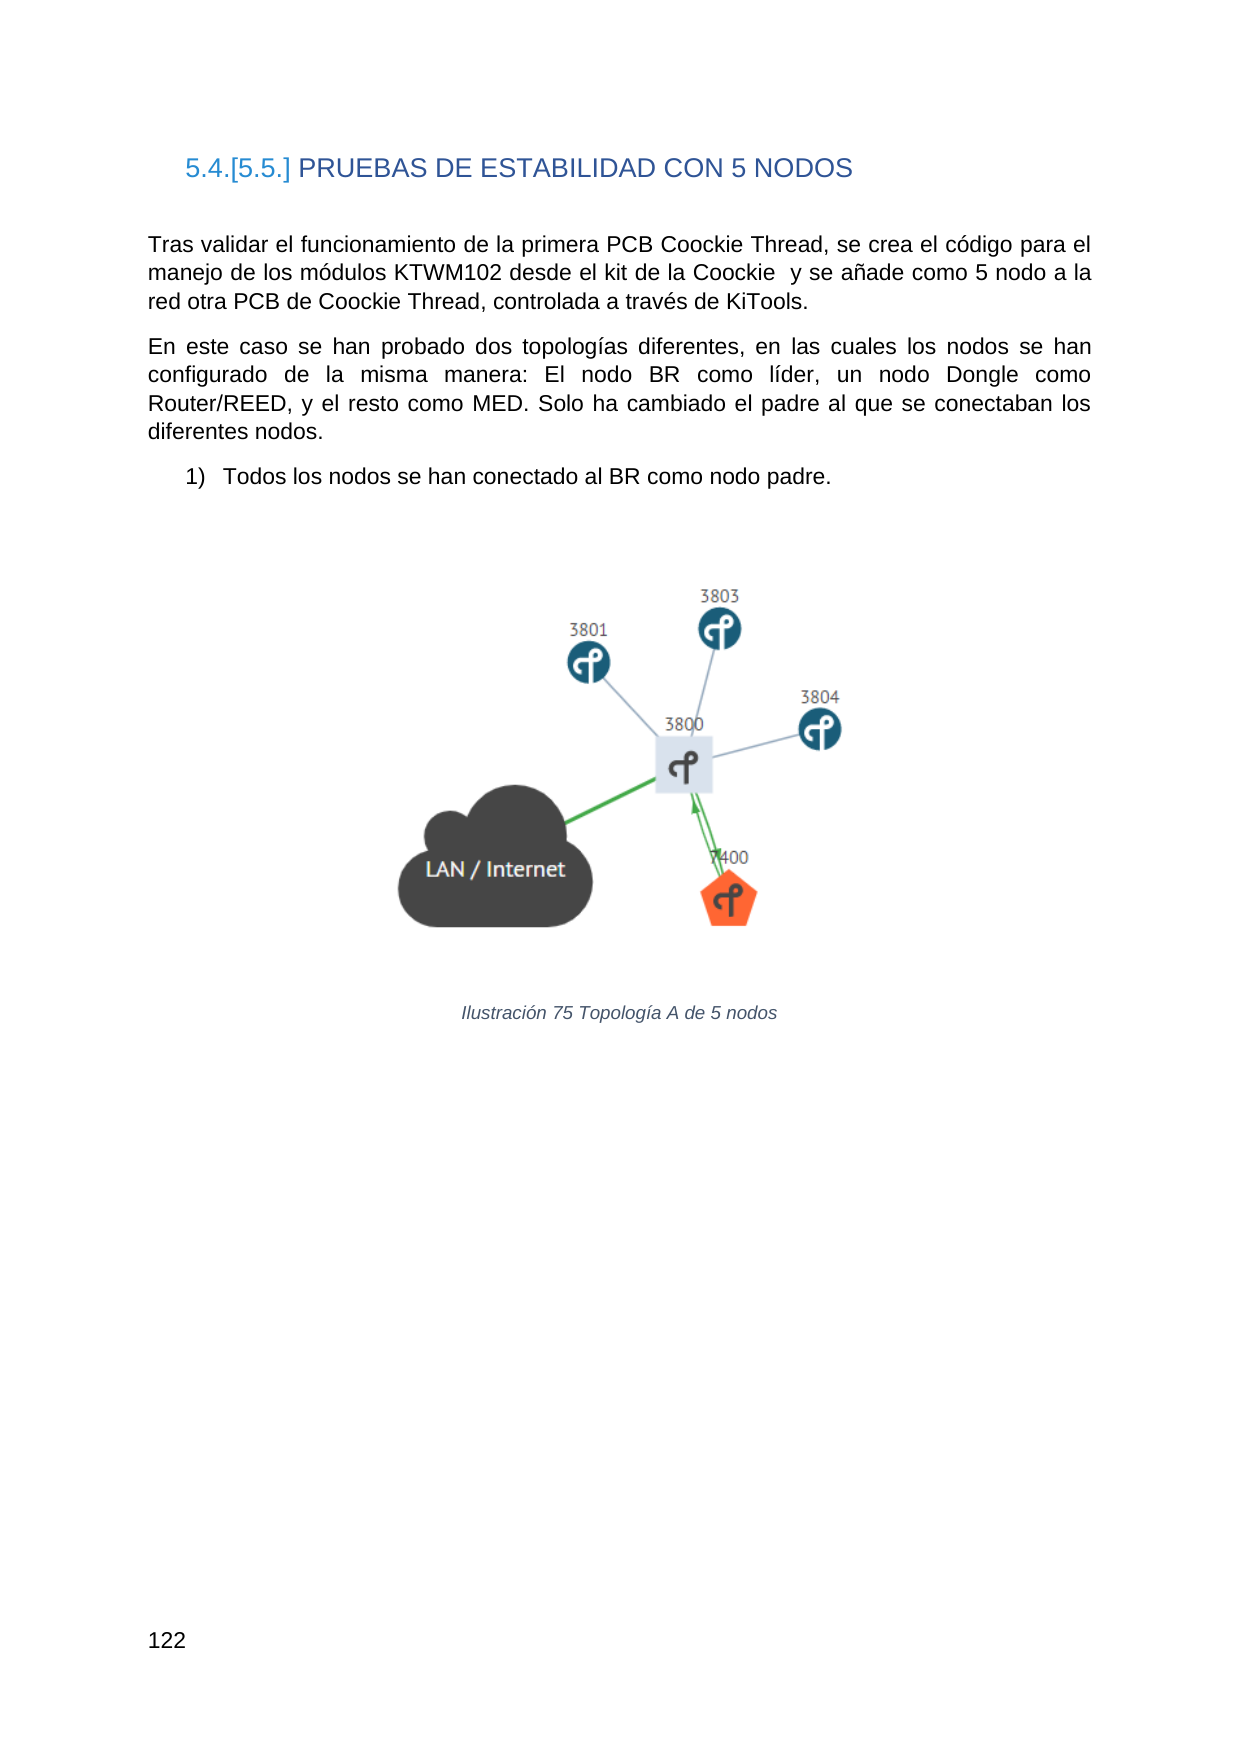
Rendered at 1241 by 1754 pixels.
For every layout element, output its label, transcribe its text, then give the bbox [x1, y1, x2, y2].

subtitle PRUEBAS DE ESTABILIDAD CON 5 NODOS [185, 152, 1092, 183]
picture [333, 508, 907, 983]
text Ilustración Topología A de 5 nodos [148, 1002, 1092, 1023]
list Todos los nodos se han conectado al BR como nodo padre. [185, 463, 1092, 489]
text En este caso se han probado dos topologías diferentes, en las cuales los nodos se han configurado de la misma manera: El nodo BR como líder, un nodo Dongle como Router/REED, y el resto como MED. Solo ha cambiado el padre al que se conectaban los diferentes nodos. [148, 333, 1092, 444]
text Tras validar el funcionamiento de la primera PCB Coockie Thread, se crea el código para el manejo de los módulos KTWM102 desde el kit de la Coockie y se añade como 5 nodo a la red otra PCB de Coockie Thread, controlada a través de KiTools. [148, 231, 1092, 314]
